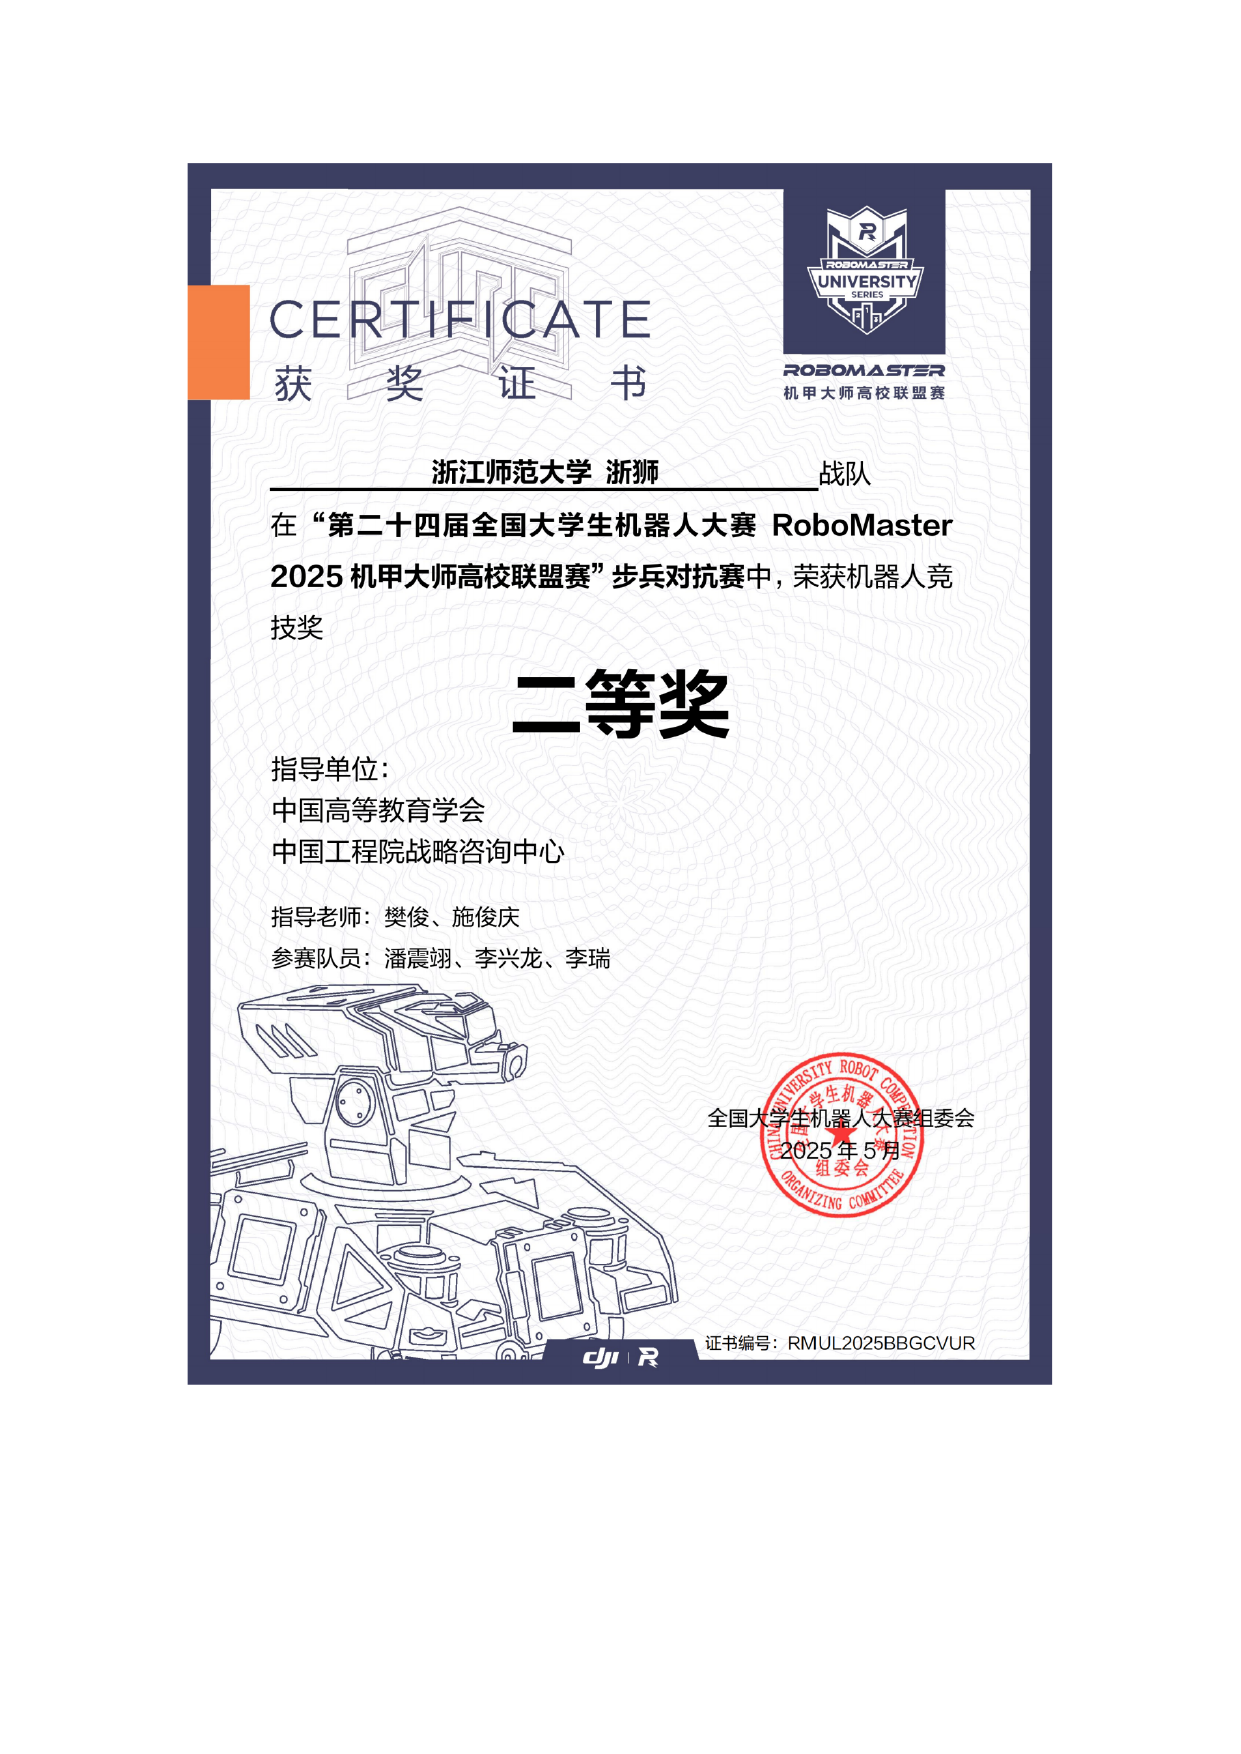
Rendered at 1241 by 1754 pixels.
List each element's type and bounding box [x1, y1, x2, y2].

picture [187, 162, 1053, 1385]
